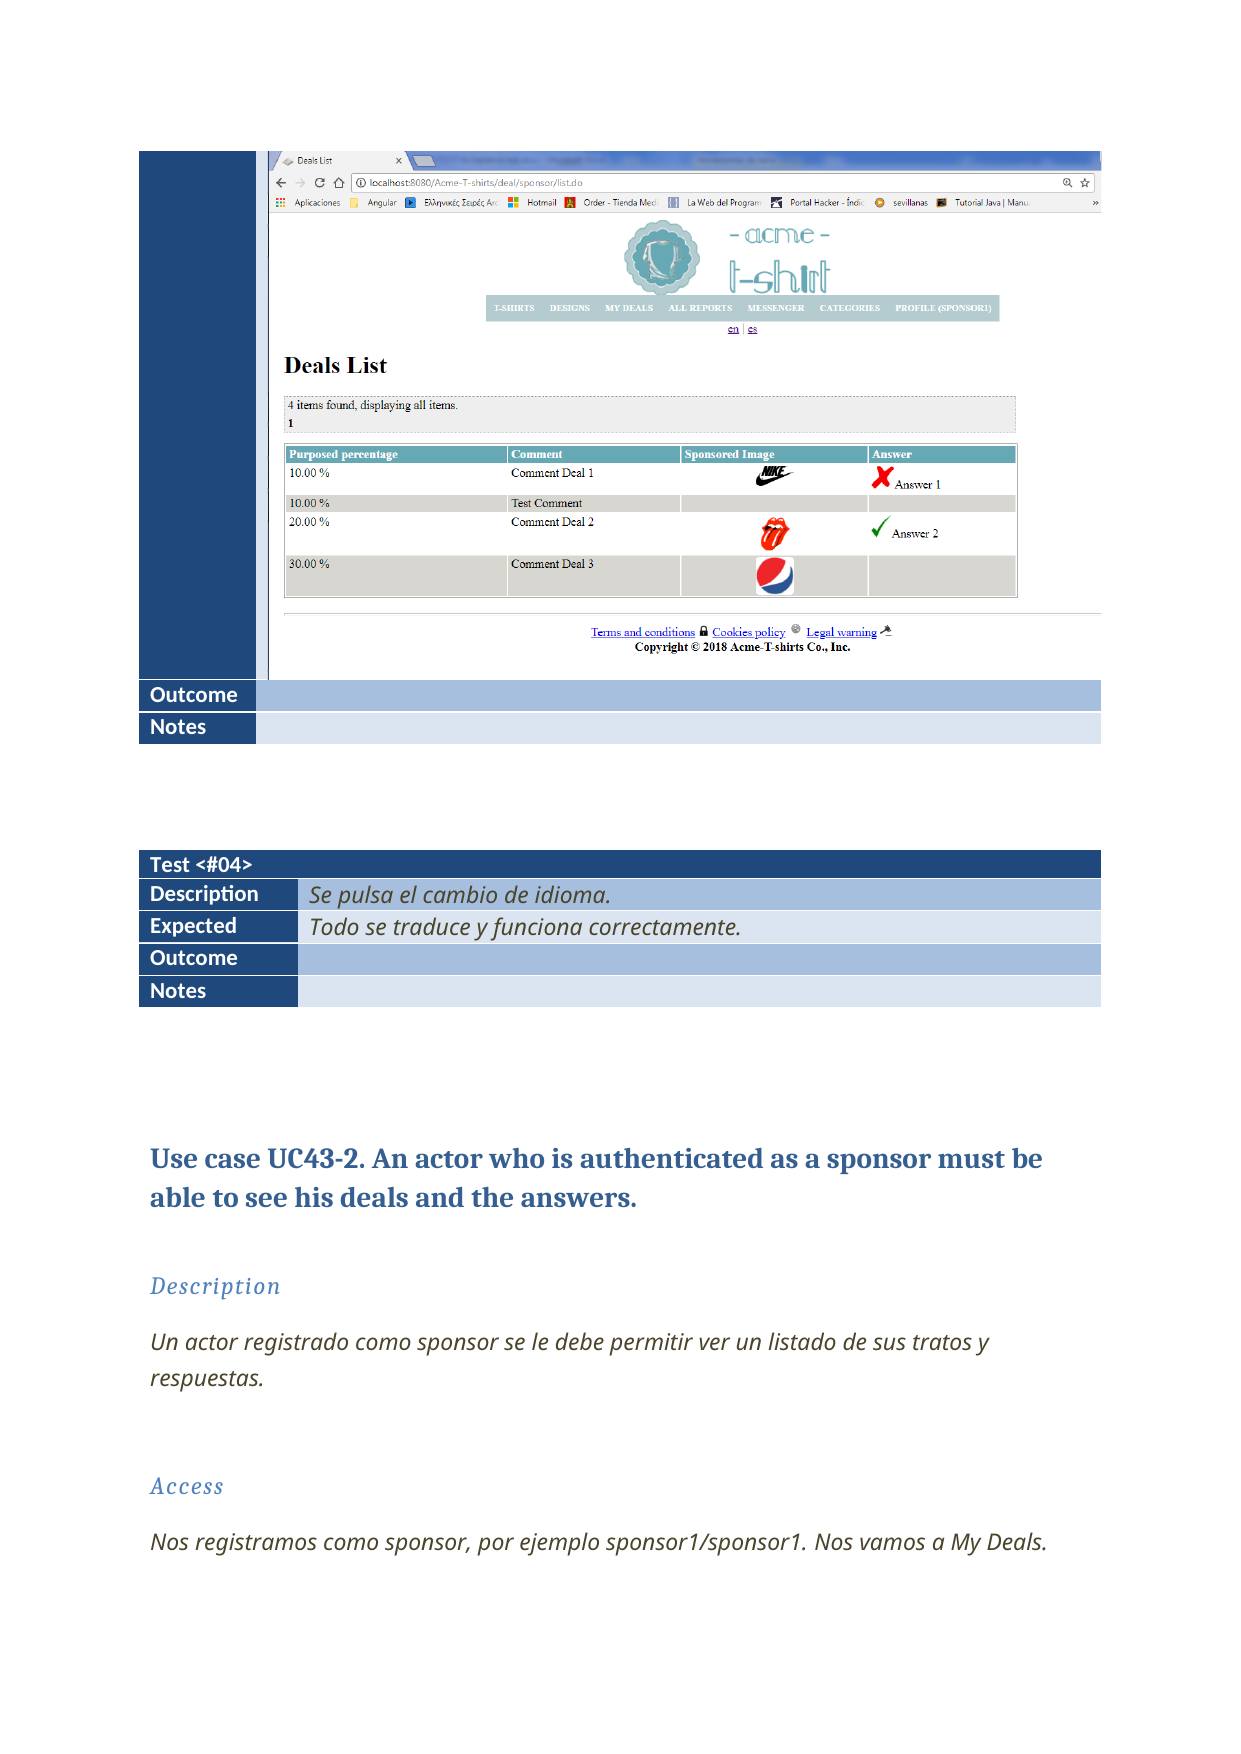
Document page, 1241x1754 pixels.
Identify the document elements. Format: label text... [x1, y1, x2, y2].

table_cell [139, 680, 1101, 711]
subtitle Use case UC43-2. An actor who is authenticated as a sponsor must be able to see his deals and the answers. [150, 1142, 1090, 1214]
picture [267, 151, 1102, 680]
subtitle Access [150, 1472, 1090, 1501]
subtitle Un actor registrado como sponsor se le debe permitir ver un listado de sus tratos y respuestas. [150, 1326, 1090, 1393]
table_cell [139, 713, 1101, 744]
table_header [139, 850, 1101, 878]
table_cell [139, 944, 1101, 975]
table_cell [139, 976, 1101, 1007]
text Nos registramos como sponsor, por ejemplo sponsor1/sponsor1. Nos vamos a My Deals. [150, 1526, 1090, 1557]
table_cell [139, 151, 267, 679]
subtitle Description [150, 1272, 1090, 1301]
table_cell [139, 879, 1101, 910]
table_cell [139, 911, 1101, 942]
